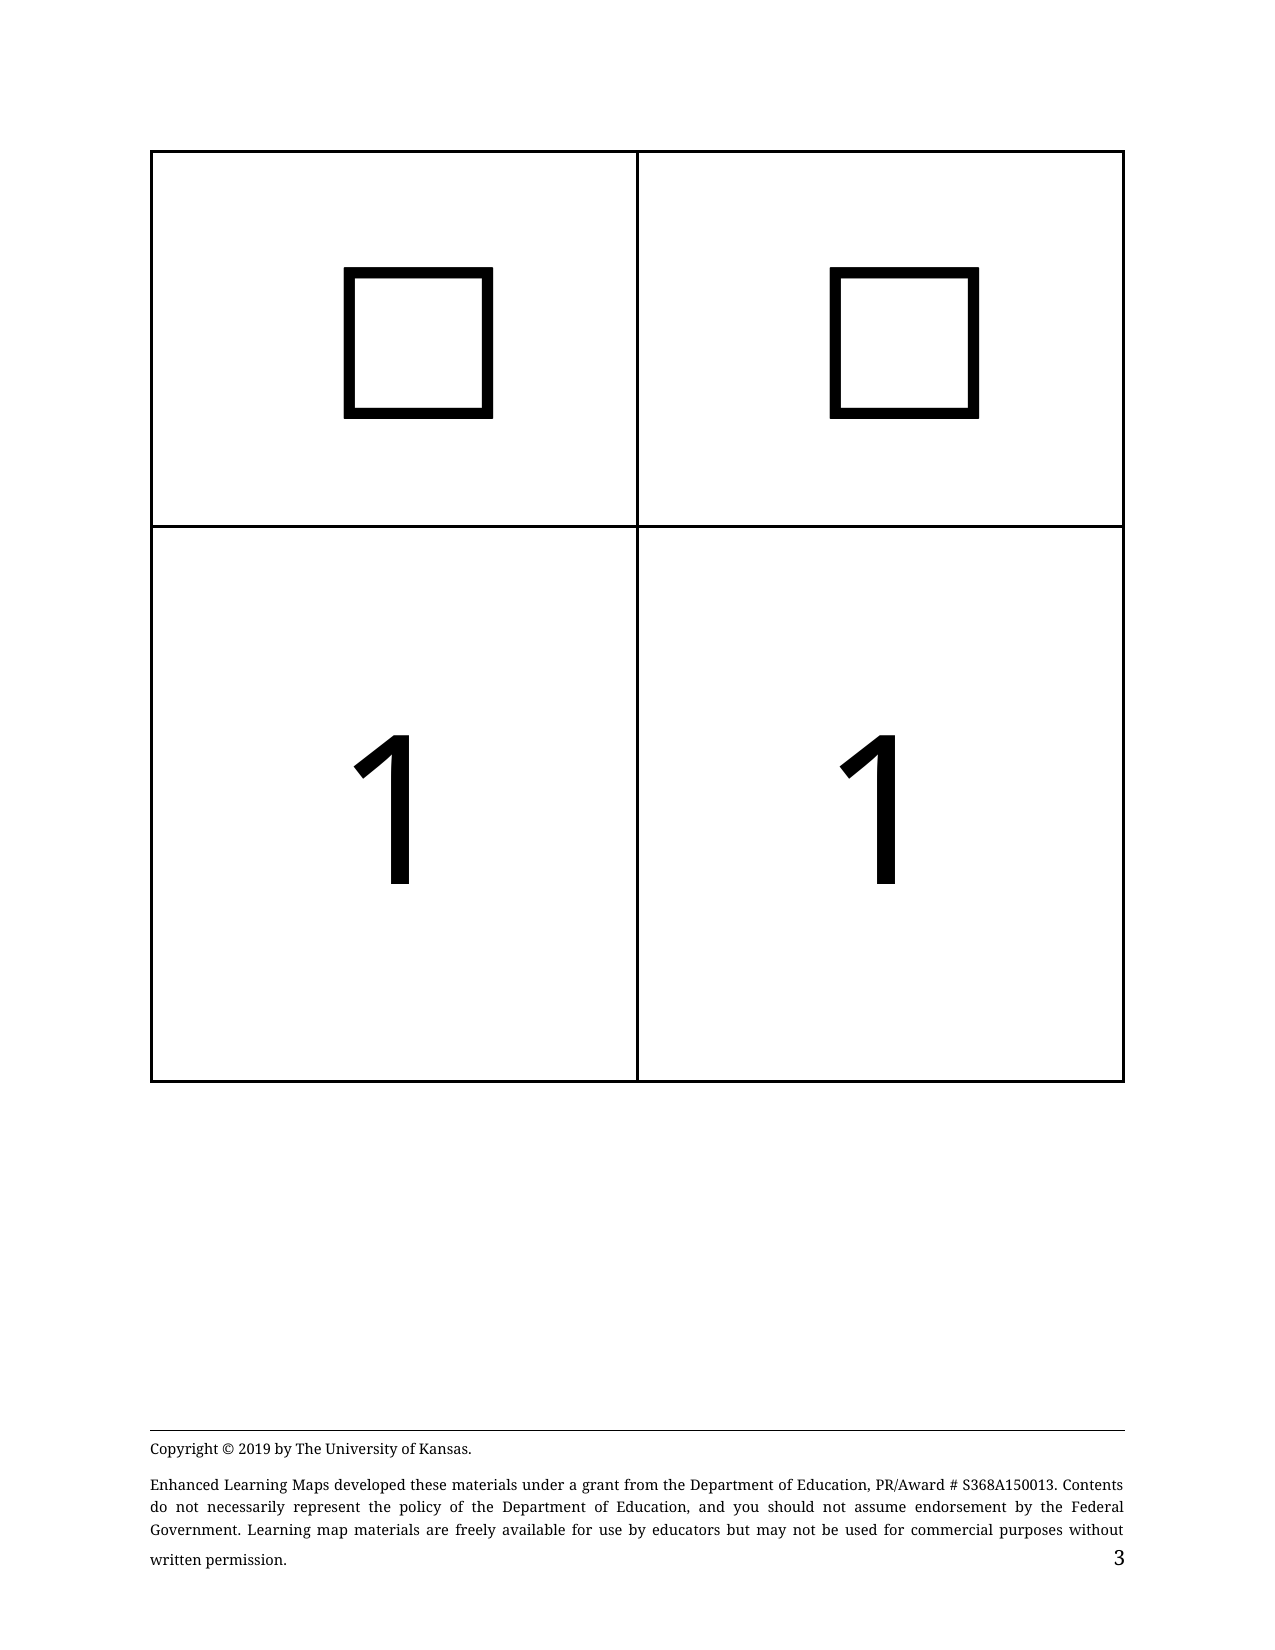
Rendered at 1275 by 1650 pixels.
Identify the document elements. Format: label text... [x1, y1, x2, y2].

table_cell ☐ [639, 153, 1122, 525]
table_cell 1 [639, 528, 1122, 1080]
table_cell ☐ [153, 153, 636, 525]
table_cell 1 [153, 528, 636, 1080]
